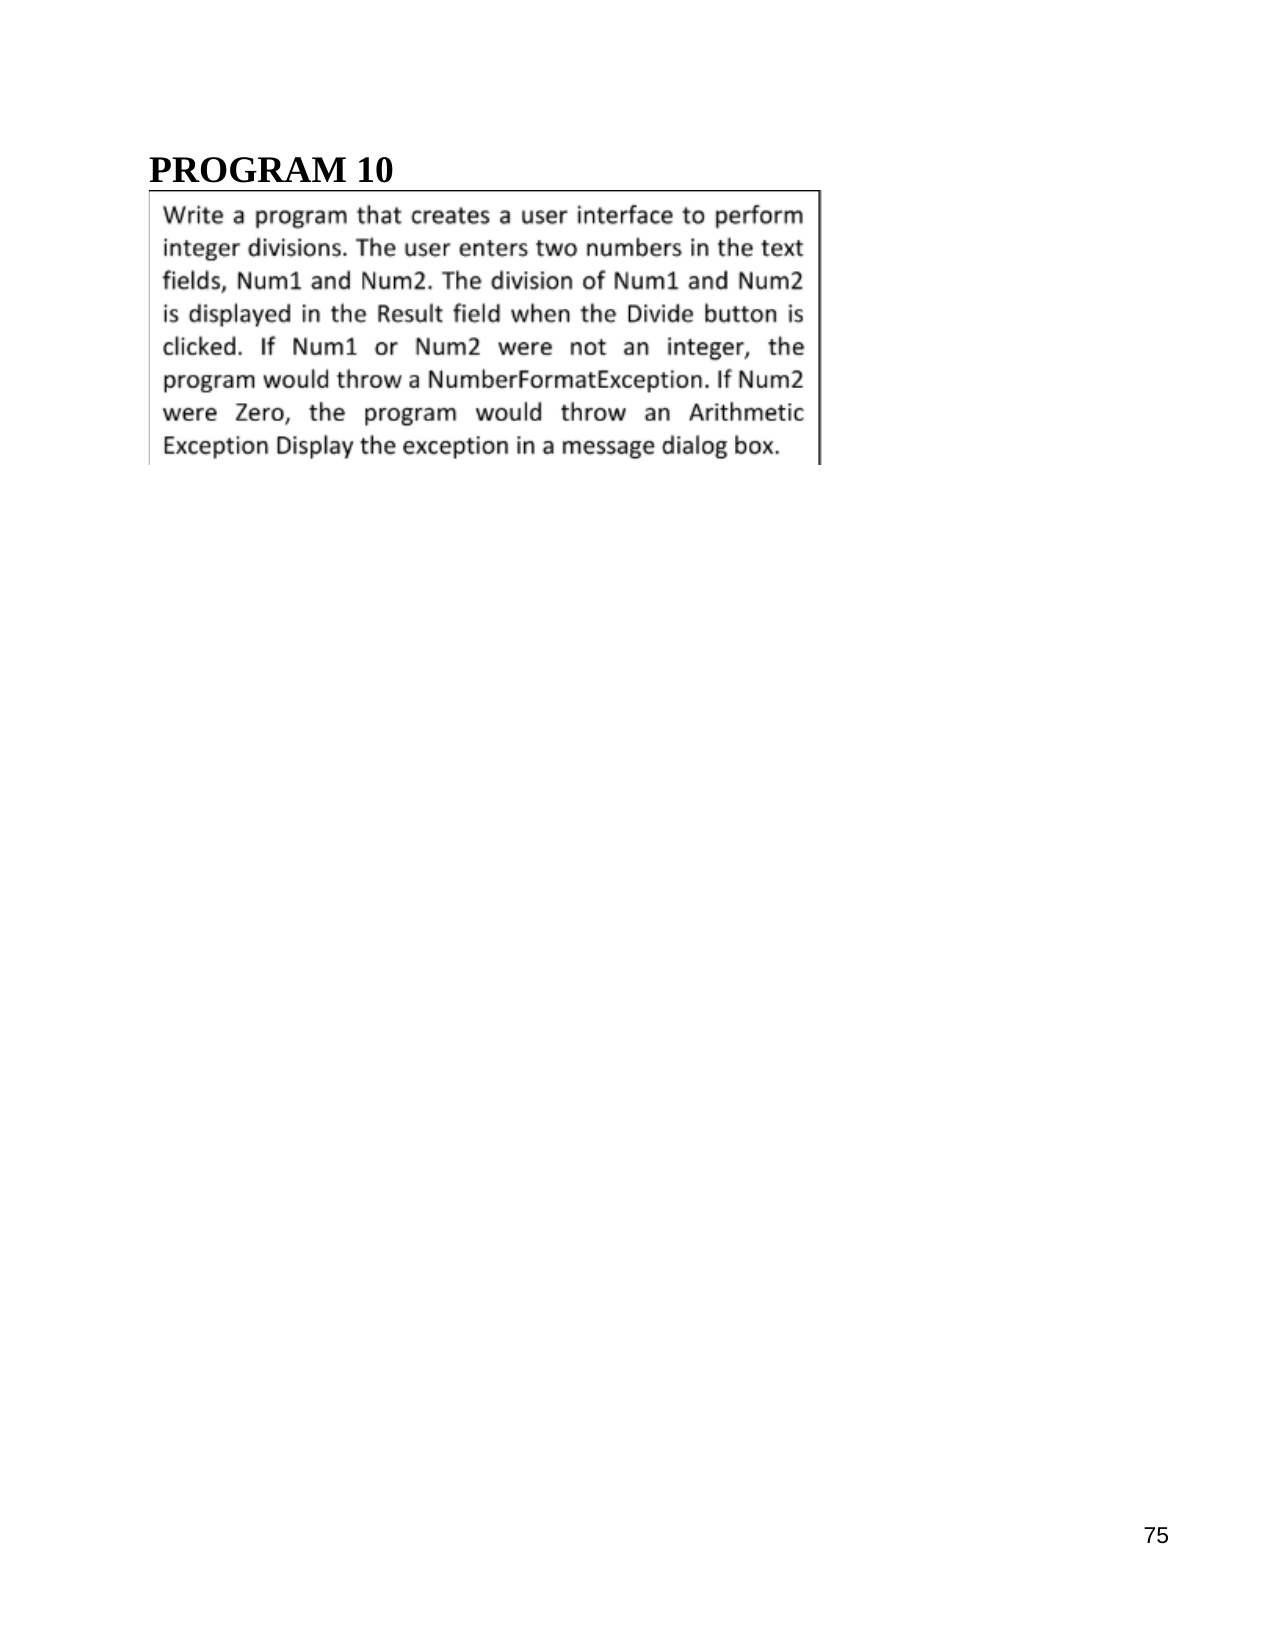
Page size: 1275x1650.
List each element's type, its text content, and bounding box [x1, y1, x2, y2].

picture [148, 190, 828, 465]
text PROGRAM 10 [149, 147, 1169, 191]
